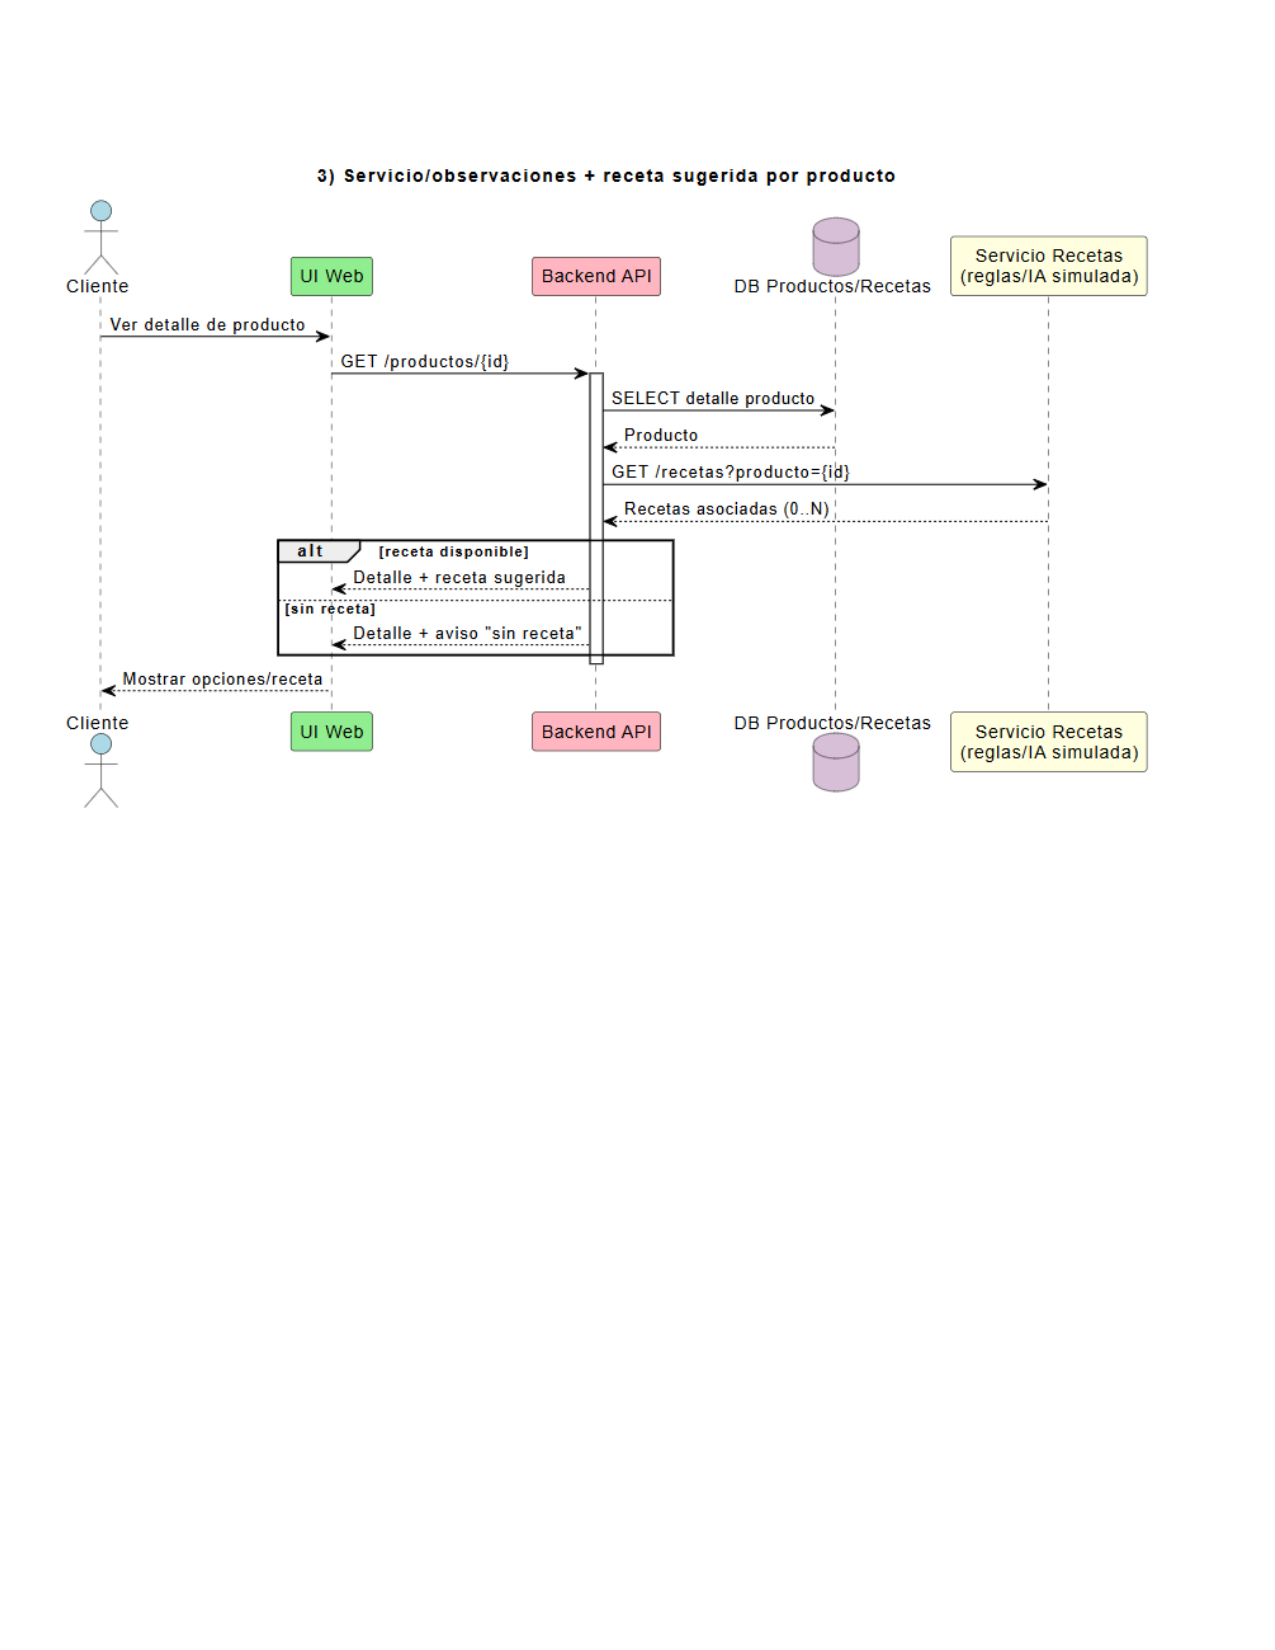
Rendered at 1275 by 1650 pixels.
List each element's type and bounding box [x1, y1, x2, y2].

picture [60, 150, 1152, 822]
